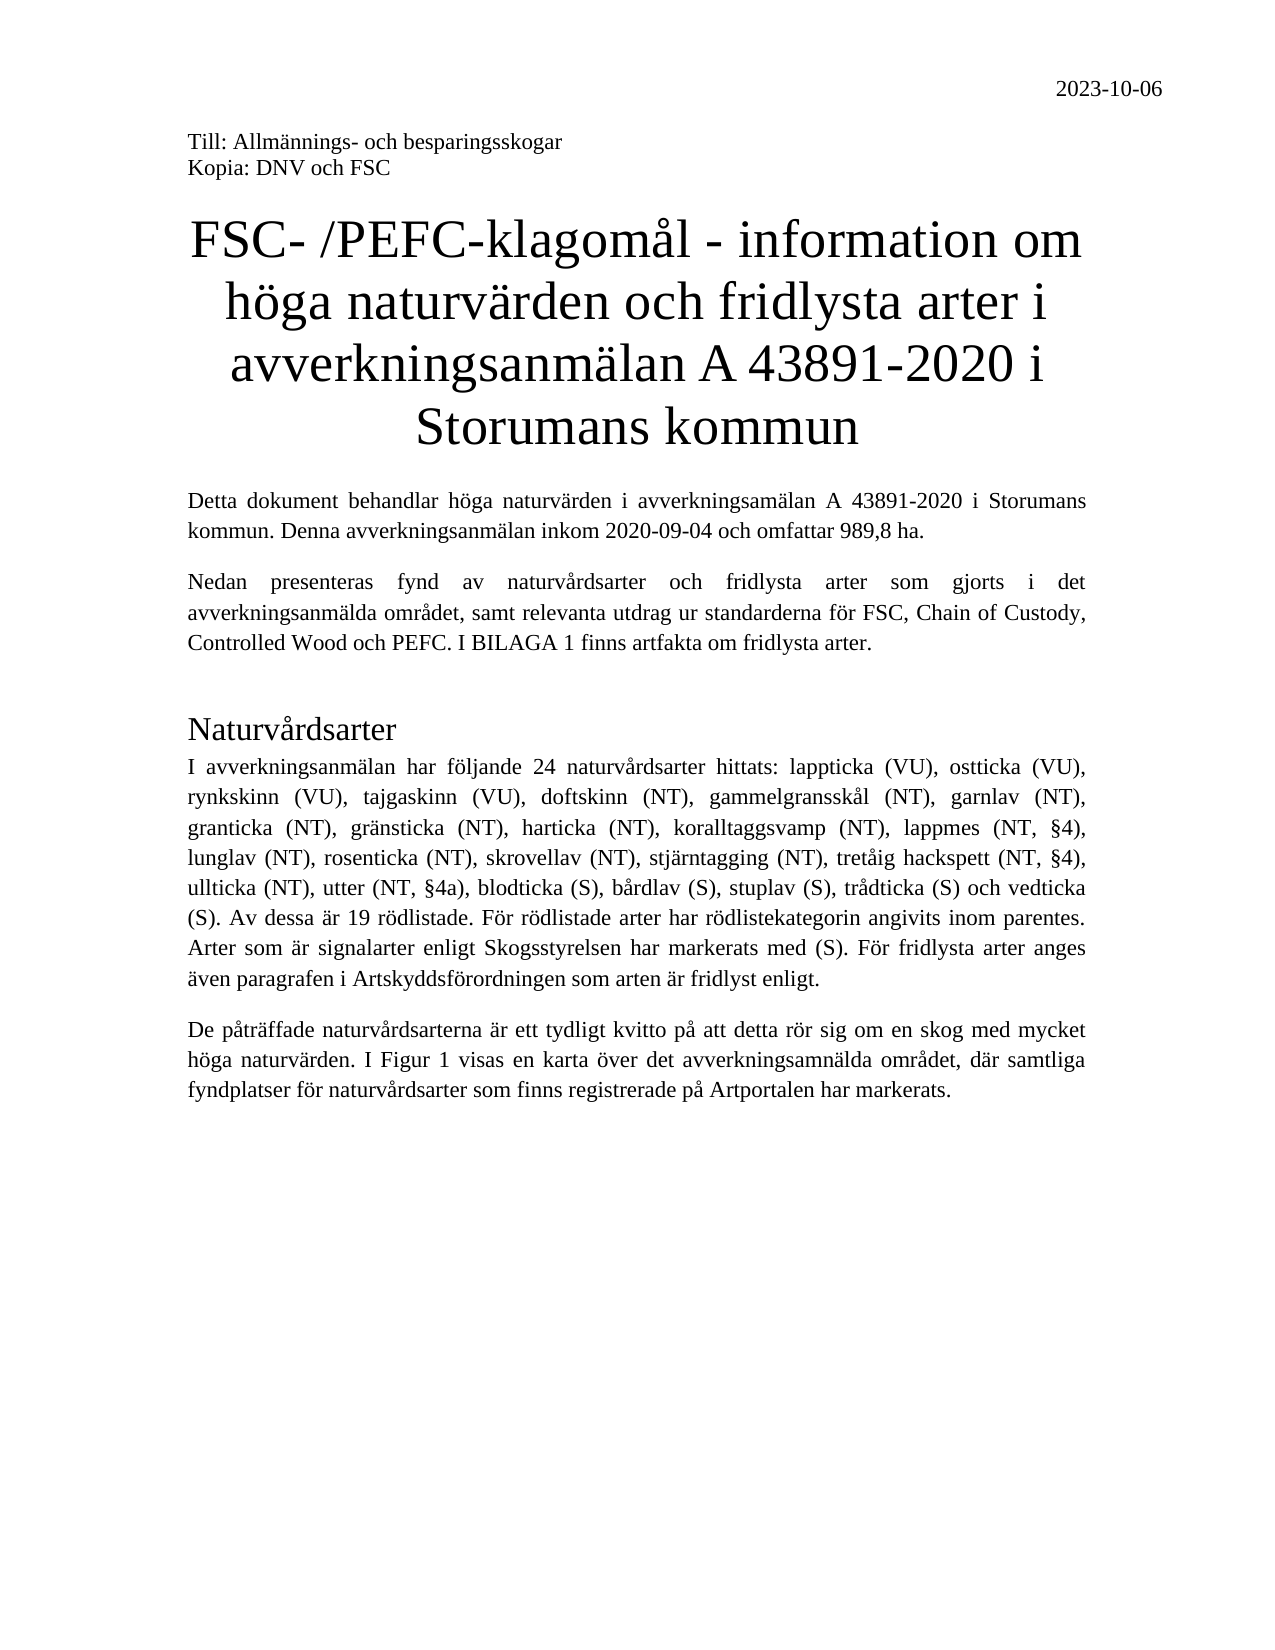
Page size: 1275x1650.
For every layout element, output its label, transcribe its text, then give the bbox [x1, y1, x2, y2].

text Nedan presenteras fynd av naturvårdsarter och fridlysta arter som gjorts i det avverkningsanmälda området, samt relevanta utdrag ur standarderna för FSC, Chain of Custody, Controlled Wood och PEFC. I BILAGA 1 finns artfakta om fridlysta arter. [187, 568, 1087, 655]
text De påträffade naturvårdsarterna är ett tydligt kvitto på att detta rör sig om en skog med mycket höga naturvärden. I Figur 1 visas en karta över det avverkningsamnälda området, där samtliga fyndplatser för naturvårdsarter som finns registrerade på Artportalen har markerats. [187, 1016, 1087, 1102]
text Detta dokument behandlar höga naturvärden i avverkningsamälan A 43891-2020 i Storumans kommun. Denna avverkningsanmälan inkom 2020-09-04 och omfattar 989,8 ha. [187, 487, 1087, 544]
text I avverkningsanmälan har följande 24 naturvårdsarter hittats: lappticka (VU), ostticka (VU), rynkskinn (VU), tajgaskinn (VU), doftskinn (NT), gammelgransskål (NT), garnlav (NT), granticka (NT), gränsticka (NT), harticka (NT), koralltaggsvamp (NT), lappmes (NT, §4), lunglav (NT), rosenticka (NT), skrovellav (NT), stjärntagging (NT), tretåig hackspett (NT, §4), ullticka (NT), utter (NT, §4a), blodticka (S), bårdlav (S), stuplav (S), trådticka (S) och vedticka (S). Av dessa är 19 rödlistade. För rödlistade arter har rödlistekategorin angivits inom parentes. Arter som är signalarter enligt Skogsstyrelsen har markerats med (S). För fridlysta arter anges även paragrafen i Artskyddsförordningen som arten är fridlyst enligt. [187, 753, 1087, 991]
subtitle Naturvårdsarter [187, 709, 1087, 747]
title FSC- /PEFC-klagomål - information om höga naturvärden och fridlysta arter i avverkningsanmälan A 43891-2020 i Storumans kommun [187, 207, 1087, 456]
